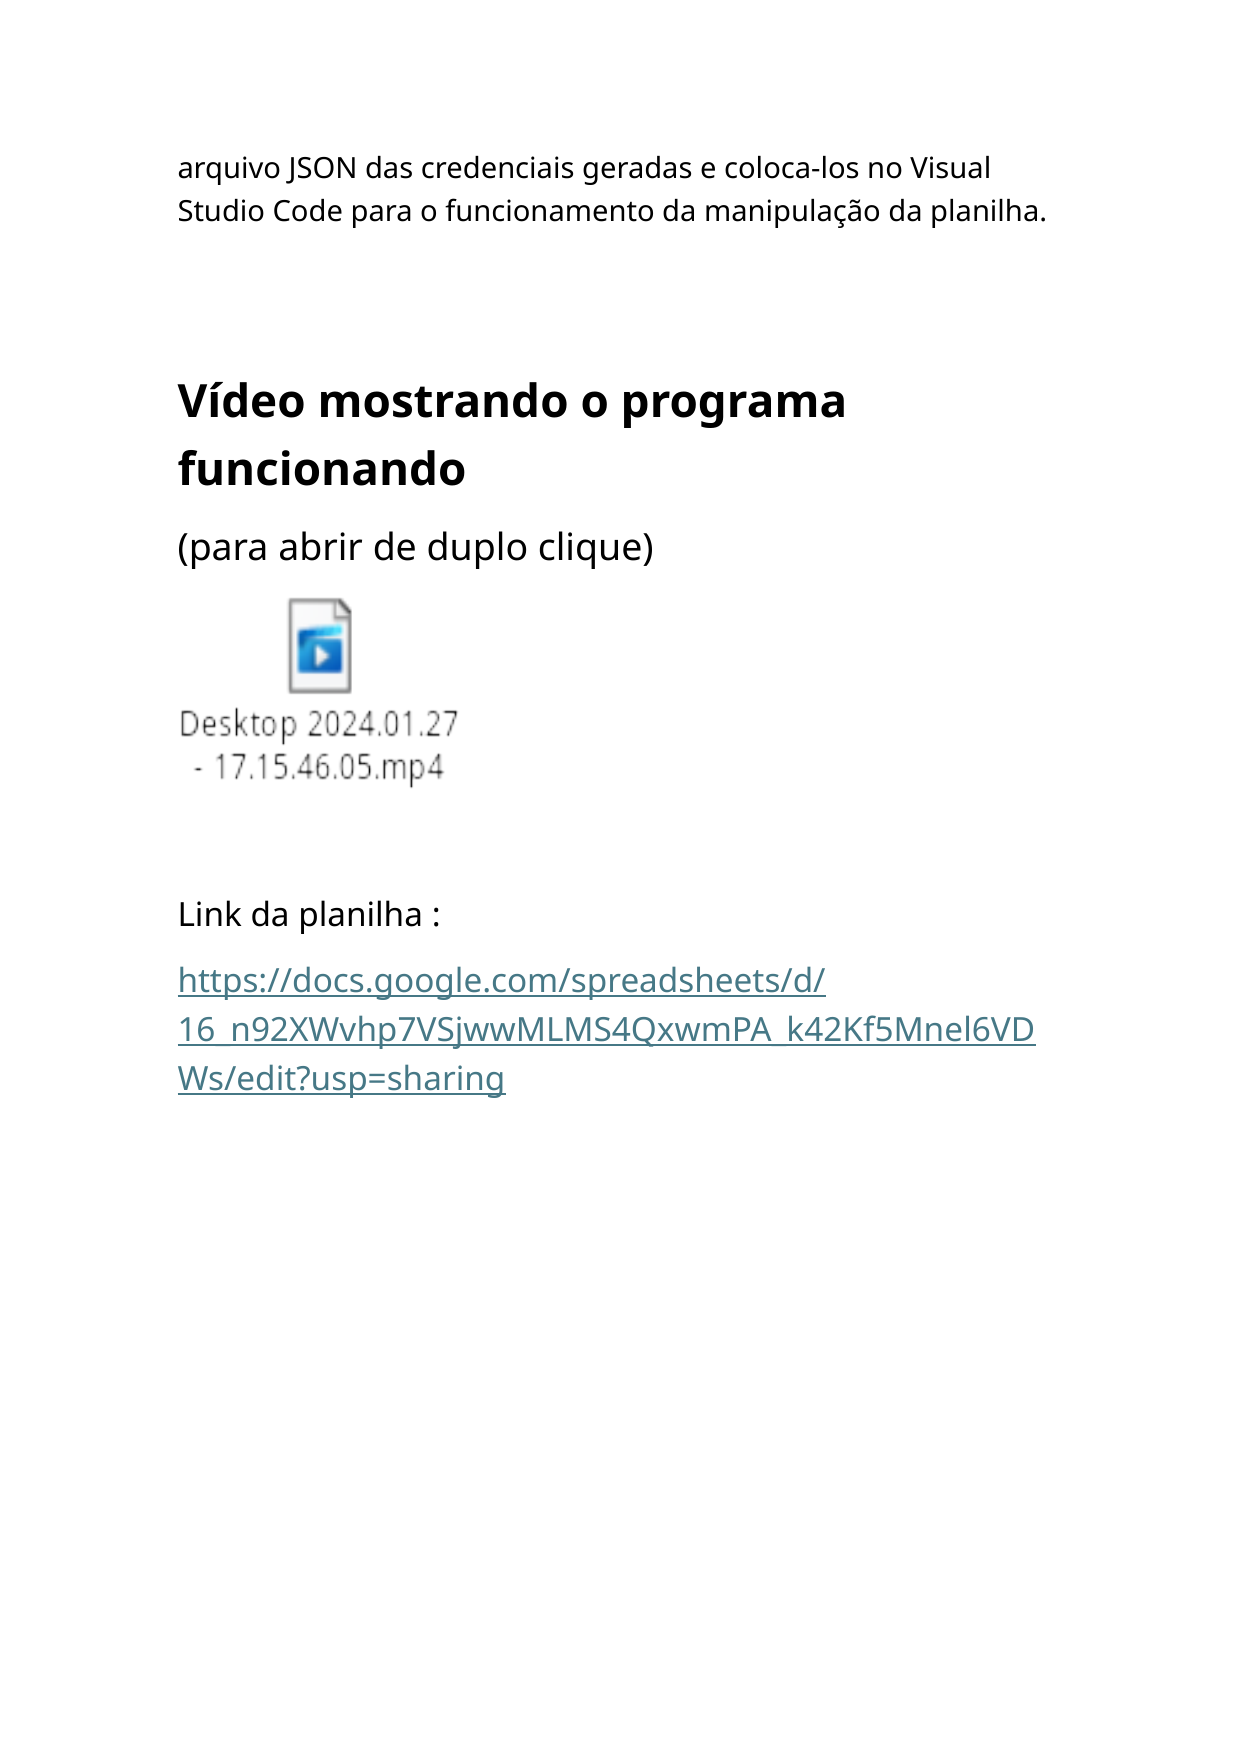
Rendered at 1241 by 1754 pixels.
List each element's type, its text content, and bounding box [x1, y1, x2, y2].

text (para abrir de duplo clique) [177, 520, 1063, 571]
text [177, 148, 1063, 230]
text Link da planilha : [177, 891, 1063, 936]
text Vídeo mostrando o programa funcionando [177, 369, 1063, 498]
text https://docs.google.com/spreadsheets/d/16_n92XWvhp7VSjwwMLMS4QxwmPA_k42Kf5Mnel6VDWs/edit?usp=sharing [177, 956, 1063, 1100]
